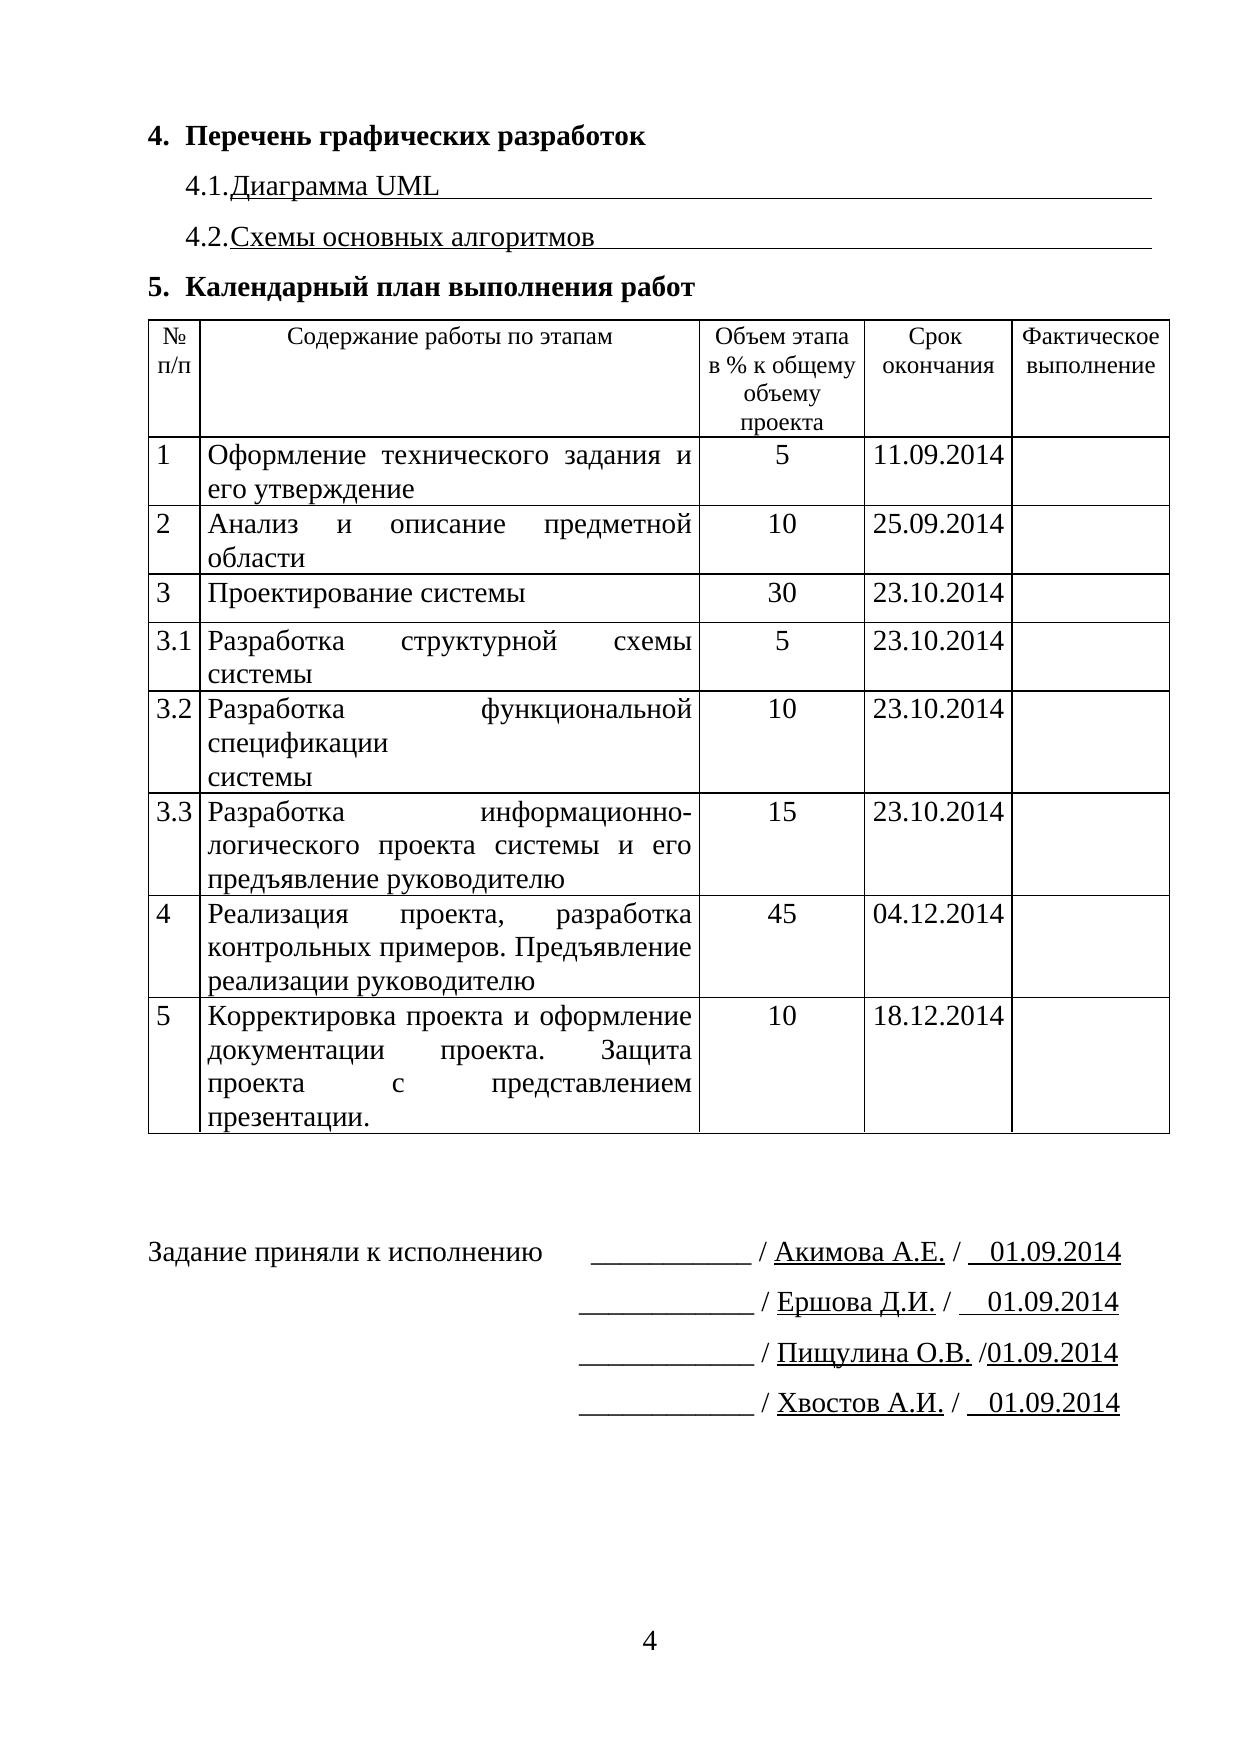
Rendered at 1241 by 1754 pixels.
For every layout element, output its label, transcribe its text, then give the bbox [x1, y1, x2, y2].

table_cell 3.1 [149, 623, 199, 690]
table_cell 4 [149, 896, 199, 997]
table_cell 11.09.2014 [865, 438, 1011, 504]
table_cell 5 [700, 438, 864, 504]
table_cell 23.10.2014 [865, 575, 1011, 621]
table_cell 10 [700, 998, 864, 1132]
list ____________ / Ершова Д.И. / 01.09.2014 [579, 1284, 1152, 1318]
table_cell 23.10.2014 [865, 692, 1011, 792]
table_cell 2 [149, 506, 199, 573]
table_cell Реализация проекта, разработка контрольных примеров. Предъявление реализации руководителю [201, 896, 699, 997]
table_cell 5 [700, 623, 864, 690]
table_cell 23.10.2014 [865, 794, 1011, 894]
table_cell 18.12.2014 [865, 998, 1011, 1132]
list Задание приняли к исполнению ___________ / Акимова А.Е. / 01.09.2014 [148, 1234, 1152, 1268]
table_cell [1013, 998, 1169, 1132]
table_cell 3 [149, 575, 199, 621]
table_cell 10 [700, 506, 864, 573]
list ____________ / Пищулина О.В. /01.09.2014 [579, 1335, 1152, 1368]
table_cell [1013, 575, 1169, 621]
list Перечень графических разработок [148, 118, 1152, 152]
table_cell [1013, 506, 1169, 573]
list Календарный план выполнения работ [148, 269, 1152, 303]
table_cell [1013, 692, 1169, 792]
table_cell Разработка информационно-логического проекта системы и его предъявление руководителю [201, 794, 699, 894]
table_cell [1013, 623, 1169, 690]
table_cell 45 [700, 896, 864, 997]
table_cell 30 [700, 575, 864, 621]
table_header Содержание работы по этапам [201, 321, 699, 436]
table_cell 3.2 [149, 692, 199, 792]
list Схемы основных алгоритмов [185, 219, 1152, 252]
table_cell 10 [700, 692, 864, 792]
table_cell [1013, 896, 1169, 997]
table_cell Анализ и описание предметной области [201, 506, 699, 573]
table_cell Разработка структурной схемы системы [201, 623, 699, 690]
table_cell 04.12.2014 [865, 896, 1011, 997]
table_cell [1013, 438, 1169, 504]
table_cell 1 [149, 438, 199, 504]
table_cell Оформление технического задания и его утверждение [201, 438, 699, 504]
table_header № п/п [149, 321, 199, 436]
table_cell 23.10.2014 [865, 623, 1011, 690]
table_header Фактическое выполнение [1013, 321, 1169, 436]
table_cell 5 [149, 998, 199, 1132]
list ____________ / Хвостов А.И. / 01.09.2014 [579, 1385, 1152, 1419]
table_cell Корректировка проекта и оформление документации проекта. Защита проекта с представлением презентации. [201, 998, 699, 1132]
table_cell 25.09.2014 [865, 506, 1011, 573]
table_cell [1013, 794, 1169, 894]
table_cell Разработка функциональной спецификации системы [201, 692, 699, 792]
table_header Объем этапа в % к общему объему проекта [700, 321, 864, 436]
table_cell 15 [700, 794, 864, 894]
table_header Срок окончания [865, 321, 1011, 436]
table_cell 3.3 [149, 794, 199, 894]
list Диаграмма UML [185, 168, 1152, 202]
table_cell Проектирование системы [201, 575, 699, 621]
